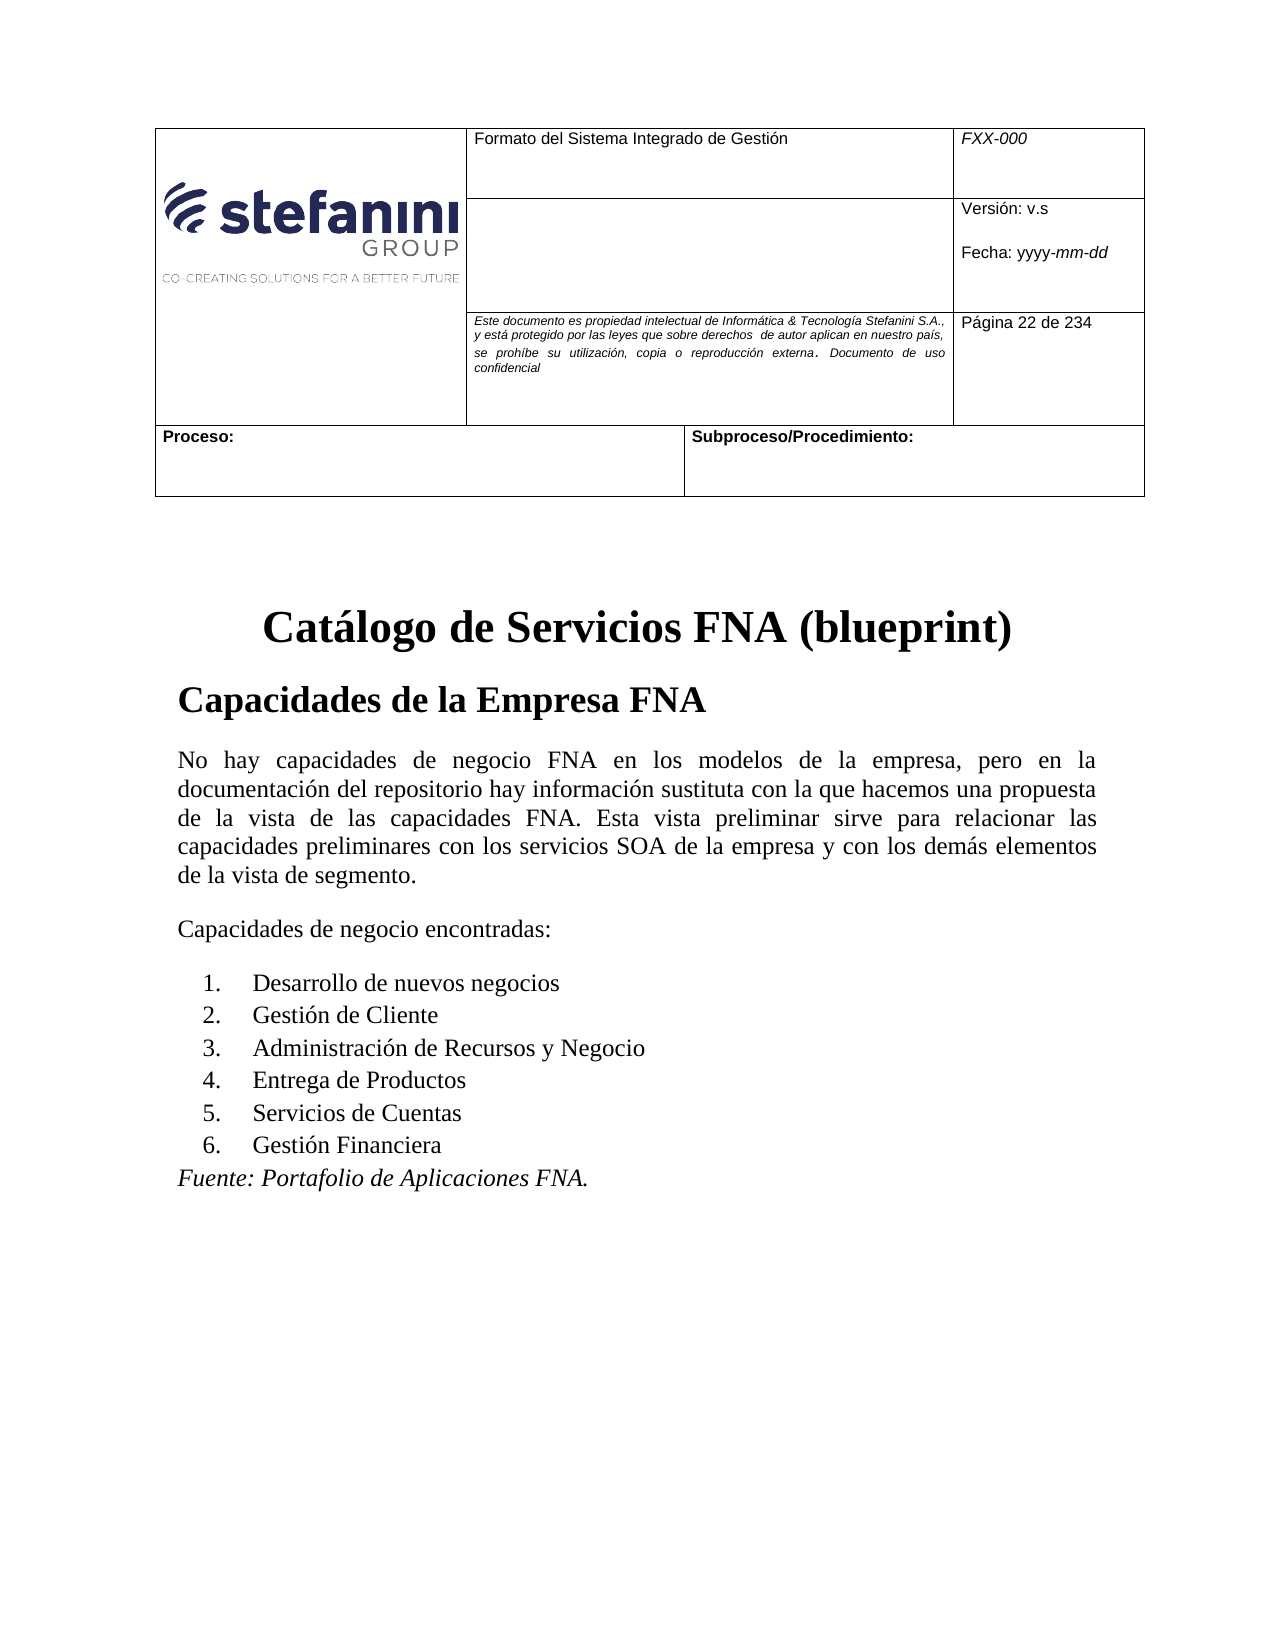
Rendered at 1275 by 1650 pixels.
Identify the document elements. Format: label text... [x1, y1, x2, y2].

picture [162, 182, 460, 286]
subtitle Catálogo de Servicios FNA (blueprint) [177, 599, 1098, 652]
text No hay capacidades de negocio FNA en los modelos de la empresa, pero en la documentación del repositorio hay información sustituta con la que hacemos una propuesta de la vista de las capacidades FNA. Esta vista preliminar sirve para relacionar las capacidades preliminares con los servicios SOA de la empresa y con los demás elementos de la vista de segmento. [177, 745, 1098, 889]
list Servicios de Cuentas [202, 1098, 1098, 1126]
list Administración de Recursos y Negocio [202, 1033, 1098, 1061]
list Entrega de Productos [202, 1065, 1098, 1094]
text Capacidades de negocio encontradas: [177, 914, 1098, 943]
list Gestión de Cliente [202, 1000, 1098, 1029]
subtitle Capacidades de la Empresa FNA [177, 677, 1098, 720]
list Gestión Financiera [202, 1130, 1098, 1159]
text Fuente: Portafolio de Aplicaciones FNA. [177, 1163, 1098, 1191]
list Desarrollo de nuevos negocios [202, 968, 1098, 996]
